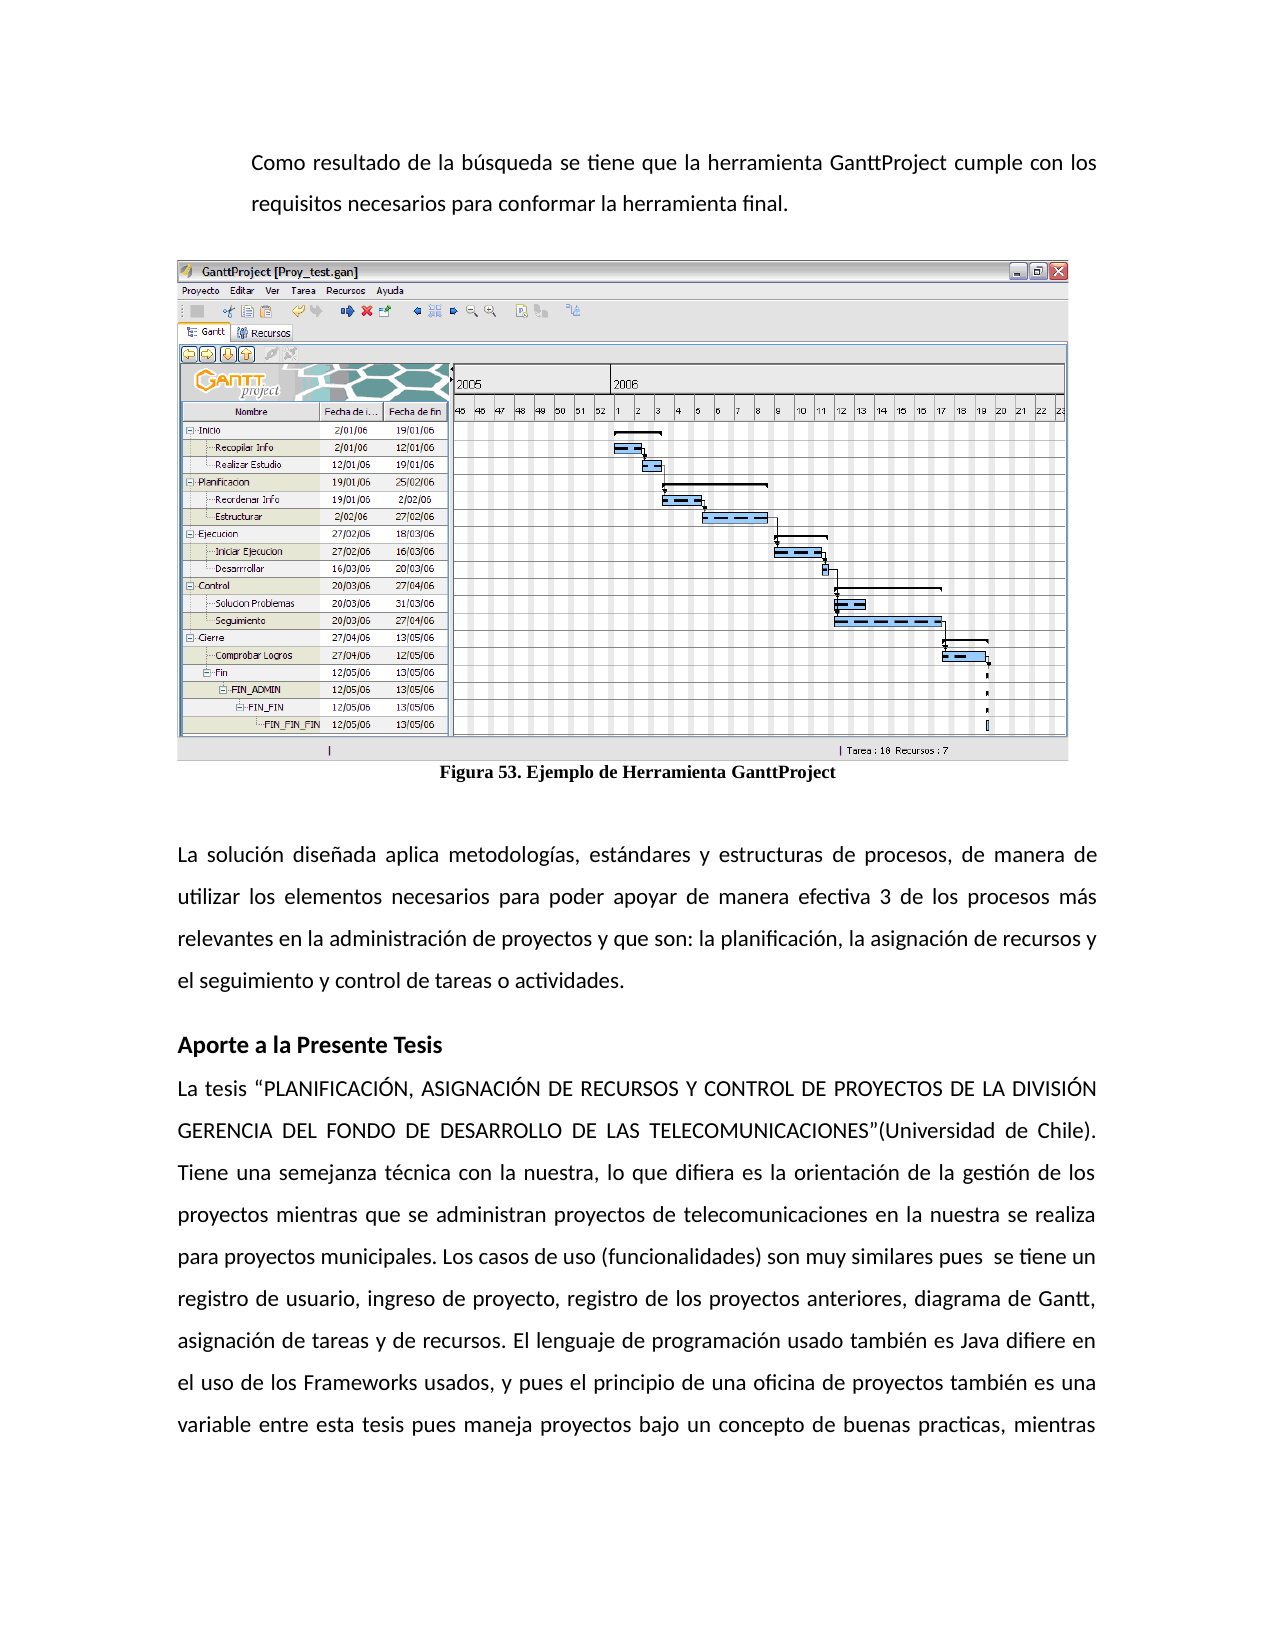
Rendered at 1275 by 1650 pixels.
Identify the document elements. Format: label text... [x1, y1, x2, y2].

text Como resultado de la búsqueda se tiene que la herramienta GanttProject cumple con los requisitos necesarios para conformar la herramienta final. [251, 148, 1098, 218]
text La solución diseñada aplica metodologías, estándares y estructuras de procesos, de manera de utilizar los elementos necesarios para poder apoyar de manera efectiva 3 de los procesos más relevantes en la administración de proyectos y que son: la planificación, la asignación de recursos y el seguimiento y control de tareas o actividades. [177, 840, 1098, 994]
text Figura 53. Ejemplo de Herramienta GanttProject [177, 761, 1098, 782]
subtitle Aporte a la Presente Tesis [177, 1029, 1098, 1059]
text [177, 1074, 1098, 1438]
